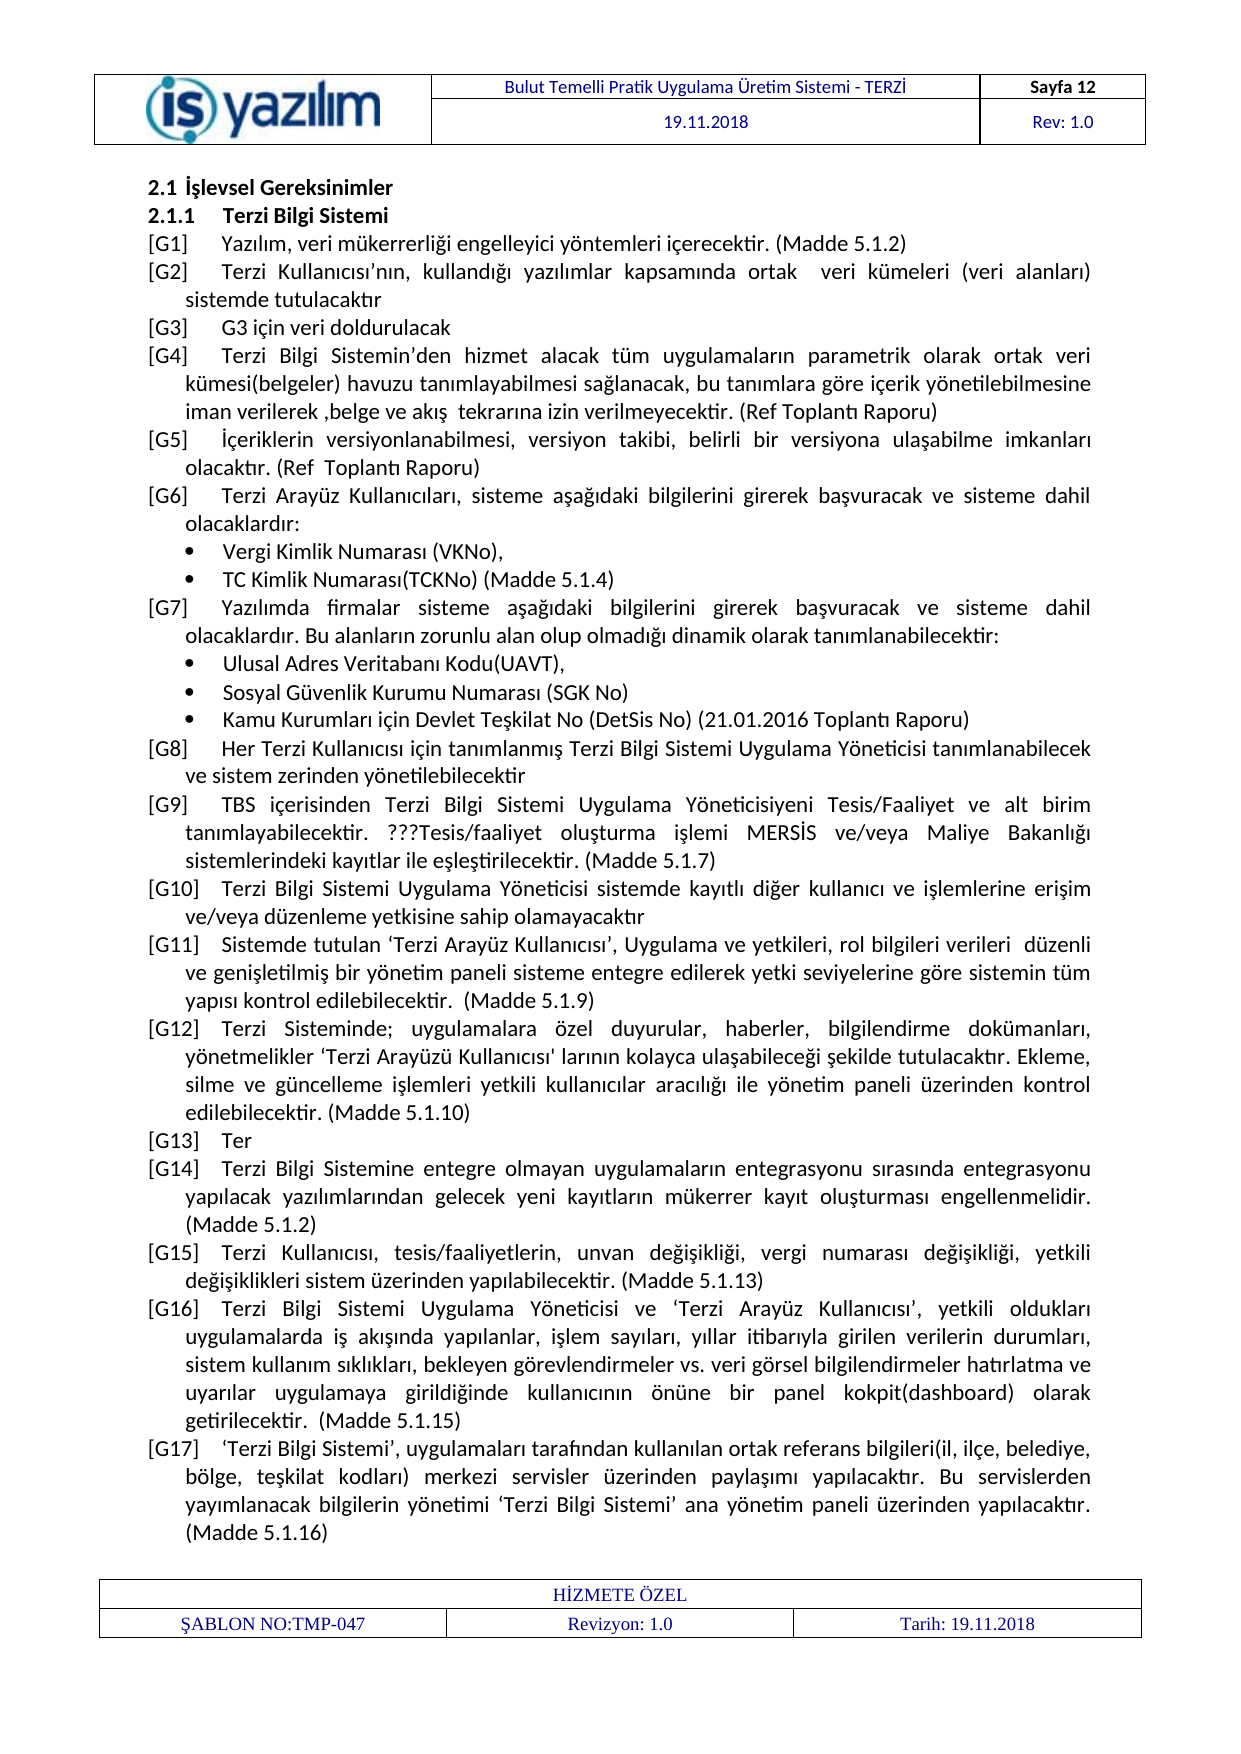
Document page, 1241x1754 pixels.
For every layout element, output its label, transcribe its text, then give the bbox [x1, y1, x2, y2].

list TC Kimlik Numarası(TCKNo) (Madde 5.1.4) [185, 566, 1093, 593]
list Terzi Bilgi Sistemin’den hizmet alacak tüm uygulamaların parametrik olarak ortak veri kümesi(belgeler) havuzu tanımlayabilmesi sağlanacak, bu tanımlara göre içerik yönetilebilmesine iman verilerek ,belge ve akış tekrarına izin verilmeyecektir. (Ref Toplantı Raporu) [148, 341, 1093, 425]
list Kamu Kurumları için Devlet Teşkilat No (DetSis No) (21.01.2016 Toplantı Raporu) [185, 706, 1093, 734]
list Her Terzi Kullanıcısı için tanımlanmış Terzi Bilgi Sistemi Uygulama Yöneticisi tanımlanabilecek ve sistem zerinden yönetilebilecektir [148, 734, 1093, 790]
list ‘Terzi Bilgi Sistemi’, uygulamaları tarafından kullanılan ortak referans bilgileri(il, ilçe, belediye, bölge, teşkilat kodları) merkezi servisler üzerinden paylaşımı yapılacaktır. Bu servislerden yayımlanacak bilgilerin yönetimi ‘Terzi Bilgi Sistemi’ ana yönetim paneli üzerinden yapılacaktır. (Madde 5.1.16) [148, 1434, 1093, 1546]
list G3 için veri doldurulacak [148, 313, 1093, 341]
list Yazılım, veri mükerrerliği engelleyici yöntemleri içerecektir. (Madde 5.1.2) [148, 229, 1093, 257]
list Terzi Arayüz Kullanıcıları, sisteme aşağıdaki bilgilerini girerek başvuracak ve sisteme dahil olacaklardır: [148, 481, 1093, 537]
subtitle İşlevsel Gereksinimler [148, 173, 1093, 201]
list Ulusal Adres Veritabanı Kodu(UAVT), [185, 649, 1093, 678]
list İçeriklerin versiyonlanabilmesi, versiyon takibi, belirli bir versiyona ulaşabilme imkanları olacaktır. (Ref Toplantı Raporu) [148, 425, 1093, 481]
list Terzi Bilgi Sistemi Uygulama Yöneticisi sistemde kayıtlı diğer kullanıcı ve işlemlerine erişim ve/veya düzenleme yetkisine sahip olamayacaktır [148, 874, 1093, 930]
list Sosyal Güvenlik Kurumu Numarası (SGK No) [185, 678, 1093, 706]
list Terzi Sisteminde; uygulamalara özel duyurular, haberler, bilgilendirme dokümanları, yönetmelikler ‘Terzi Arayüzü Kullanıcısı' larının kolayca ulaşabileceği şekilde tutulacaktır. Ekleme, silme ve güncelleme işlemleri yetkili kullanıcılar aracılığı ile yönetim paneli üzerinden kontrol edilebilecektir. (Madde 5.1.10) [148, 1014, 1093, 1126]
list Ter [148, 1126, 1093, 1154]
list Terzi Bilgi Sistemi Uygulama Yöneticisi ve ‘Terzi Arayüz Kullanıcısı’, yetkili oldukları uygulamalarda iş akışında yapılanlar, işlem sayıları, yıllar itibarıyla girilen verilerin durumları, sistem kullanım sıklıkları, bekleyen görevlendirmeler vs. veri görsel bilgilendirmeler hatırlatma ve uyarılar uygulamaya girildiğinde kullanıcının önüne bir panel kokpit(dashboard) olarak getirilecektir. (Madde 5.1.15) [148, 1294, 1093, 1434]
list Vergi Kimlik Numarası (VKNo), [185, 537, 1093, 566]
list Yazılımda firmalar sisteme aşağıdaki bilgilerini girerek başvuracak ve sisteme dahil olacaklardır. Bu alanların zorunlu alan olup olmadığı dinamik olarak tanımlanabilecektir: [148, 593, 1093, 649]
list TBS içerisinden Terzi Bilgi Sistemi Uygulama Yöneticisiyeni Tesis/Faaliyet ve alt birim tanımlayabilecektir. ???Tesis/faaliyet oluşturma işlemi MERSİS ve/veya Maliye Bakanlığı sistemlerindeki kayıtlar ile eşleştirilecektir. (Madde 5.1.7) [148, 790, 1093, 874]
list Sistemde tutulan ‘Terzi Arayüz Kullanıcısı’, Uygulama ve yetkileri, rol bilgileri verileri düzenli ve genişletilmiş bir yönetim paneli sisteme entegre edilerek yetki seviyelerine göre sistemin tüm yapısı kontrol edilebilecektir. (Madde 5.1.9) [148, 930, 1093, 1014]
list Terzi Kullanıcısı’nın, kullandığı yazılımlar kapsamında ortak veri kümeleri (veri alanları) sistemde tutulacaktır [148, 257, 1093, 313]
subtitle Terzi Bilgi Sistemi [148, 201, 1093, 229]
picture [146, 75, 380, 144]
list Terzi Bilgi Sistemine entegre olmayan uygulamaların entegrasyonu sırasında entegrasyonu yapılacak yazılımlarından gelecek yeni kayıtların mükerrer kayıt oluşturması engellenmelidir. (Madde 5.1.2) [148, 1154, 1093, 1238]
list Terzi Kullanıcısı, tesis/faaliyetlerin, unvan değişikliği, vergi numarası değişikliği, yetkili değişiklikleri sistem üzerinden yapılabilecektir. (Madde 5.1.13) [148, 1238, 1093, 1294]
